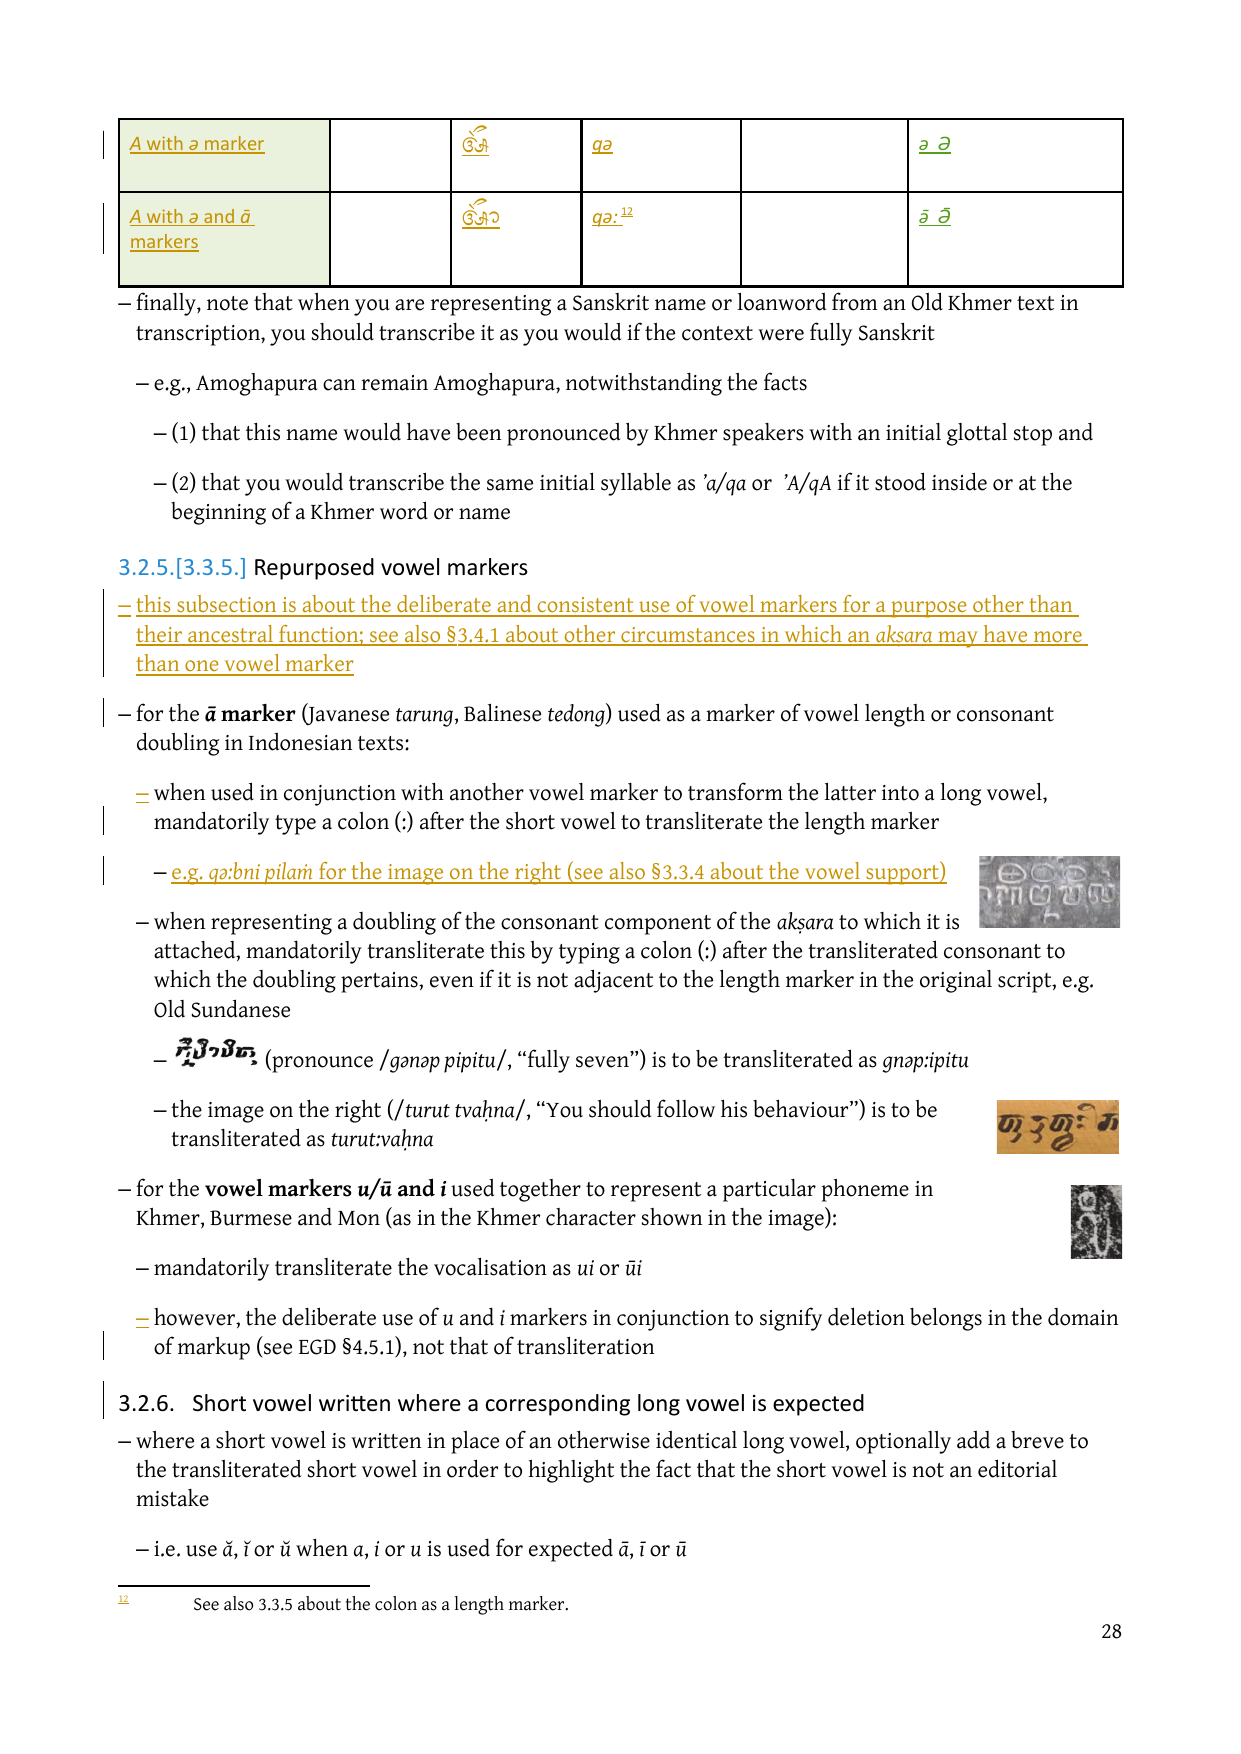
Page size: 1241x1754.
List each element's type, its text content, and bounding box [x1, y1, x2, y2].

list (pronounce /gәnәp pipitu/, “fully seven”) is to be transliterated as gnәp:ipitu [153, 1044, 1122, 1073]
table_cell [120, 193, 329, 285]
picture [1070, 1185, 1123, 1259]
subtitle Short vowel written where a corresponding long vowel is expected [118, 1381, 1122, 1419]
table_cell [331, 193, 450, 285]
picture [996, 1100, 1119, 1154]
list where a short vowel is written in place of an otherwise identical long vowel, optionally add a breve to the transliterated short vowel in order to highlight the fact that the short vowel is not an editorial mistake [118, 1425, 1122, 1512]
list however, the deliberate use of u and i markers in conjunction to signify deletion belongs in the domain of markup (see EGD §4.5.1), not that of transliteration [136, 1302, 1122, 1360]
table_cell [909, 193, 1122, 285]
list for the ā marker (Javanese tarung, Balinese tedong) used as a marker of vowel length or consonant doubling in Indonesian texts: [118, 698, 1122, 756]
table_cell [909, 120, 1122, 191]
subtitle Repurposed vowel markers [118, 546, 1122, 583]
picture [171, 1037, 260, 1067]
list for the vowel markers u/ū and i used together to represent a particular phoneme in Khmer, Burmese and Mon (as in the Khmer character shown in the image): [118, 1173, 1122, 1231]
list 3.4.1 [118, 589, 1122, 677]
list the image on the right (/turut tvaḥna/, “You should follow his behaviour”) is to be transliterated as turut:vaḥna [153, 1094, 1122, 1152]
list finally, note that when you are representing a Sanskrit name or loanword from an Old Khmer text in transcription, you should transcribe it as you would if the context were fully Sanskrit [118, 288, 1122, 346]
list i.e. use ă, ĭ or ŭ when a, i or u is used for expected ā, ī or ū [136, 1533, 1122, 1562]
picture [979, 856, 1121, 928]
table_cell [742, 120, 907, 191]
table_cell [583, 193, 740, 285]
list 3.3.4 [153, 856, 979, 885]
table_cell [583, 120, 740, 191]
table_cell [452, 120, 580, 191]
list when used in conjunction with another vowel marker to transform the latter into a long vowel, mandatorily type a colon (:) after the short vowel to transliterate the length marker [136, 777, 1122, 835]
table_cell [331, 120, 450, 191]
list e.g., Amoghapura can remain Amoghapura, notwithstanding the facts [136, 367, 1122, 396]
list (1) that this name would have been pronounced by Khmer speakers with an initial glottal stop and [153, 417, 1122, 446]
list (2) that you would transcribe the same initial syllable as ’a/qa or ’A/qA if it stood inside or at the beginning of a Khmer word or name [153, 467, 1122, 525]
list mandatorily transliterate the vocalisation as ui or ūi [136, 1252, 1122, 1281]
table_cell [452, 193, 580, 285]
list when representing a doubling of the consonant component of the akṣara to which it is attached, mandatorily transliterate this by typing a colon (:) after the transliterated consonant to which the doubling pertains, even if it is not adjacent to the length marker in the original script, e.g. Old Sundanese [136, 906, 1122, 1023]
table_cell [120, 120, 329, 191]
table_cell [742, 193, 907, 285]
